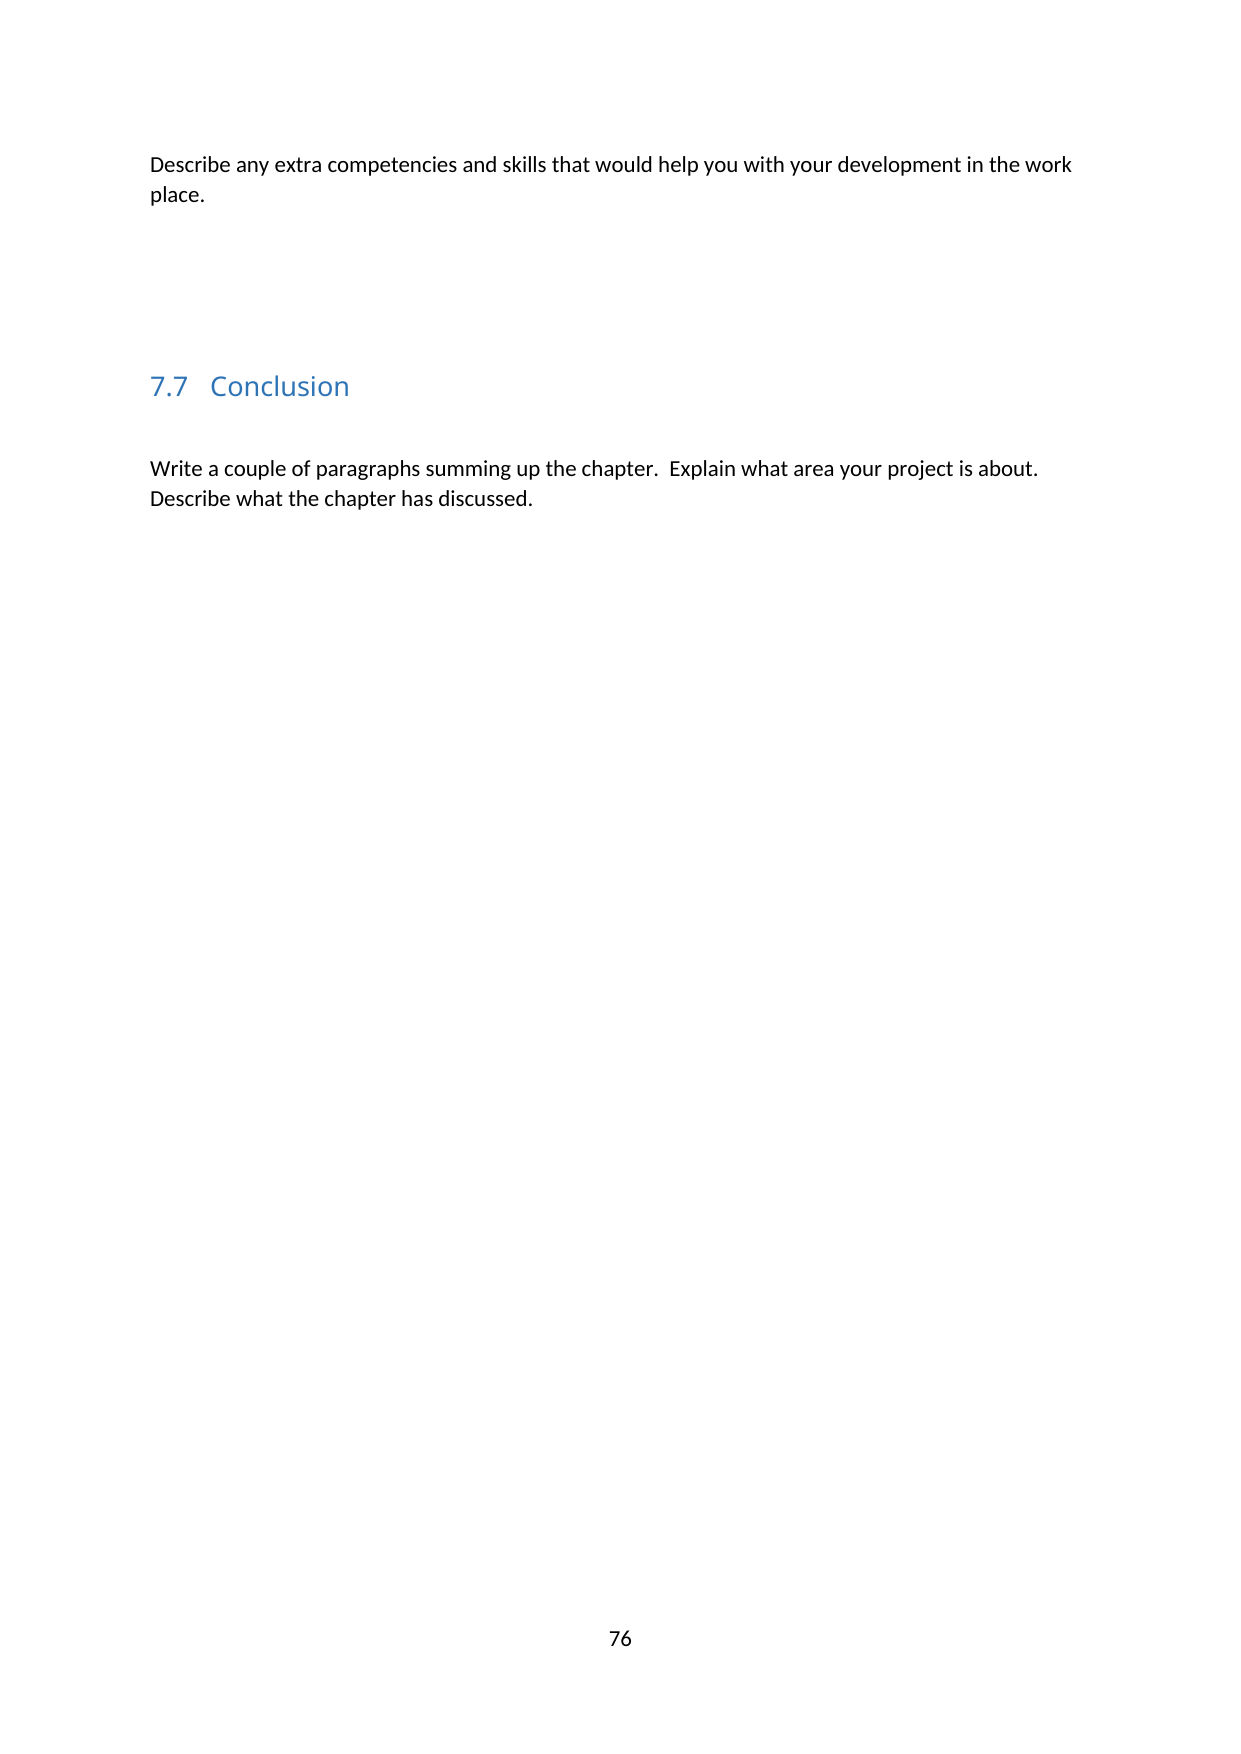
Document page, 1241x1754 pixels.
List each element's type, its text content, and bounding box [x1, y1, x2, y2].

subtitle Conclusion [150, 368, 1090, 404]
text Write a couple of paragraphs summing up the chapter. Explain what area your project is about. Describe what the chapter has discussed. [150, 454, 1090, 513]
text Describe any extra competencies and skills that would help you with your development in the work place. [150, 150, 1090, 208]
